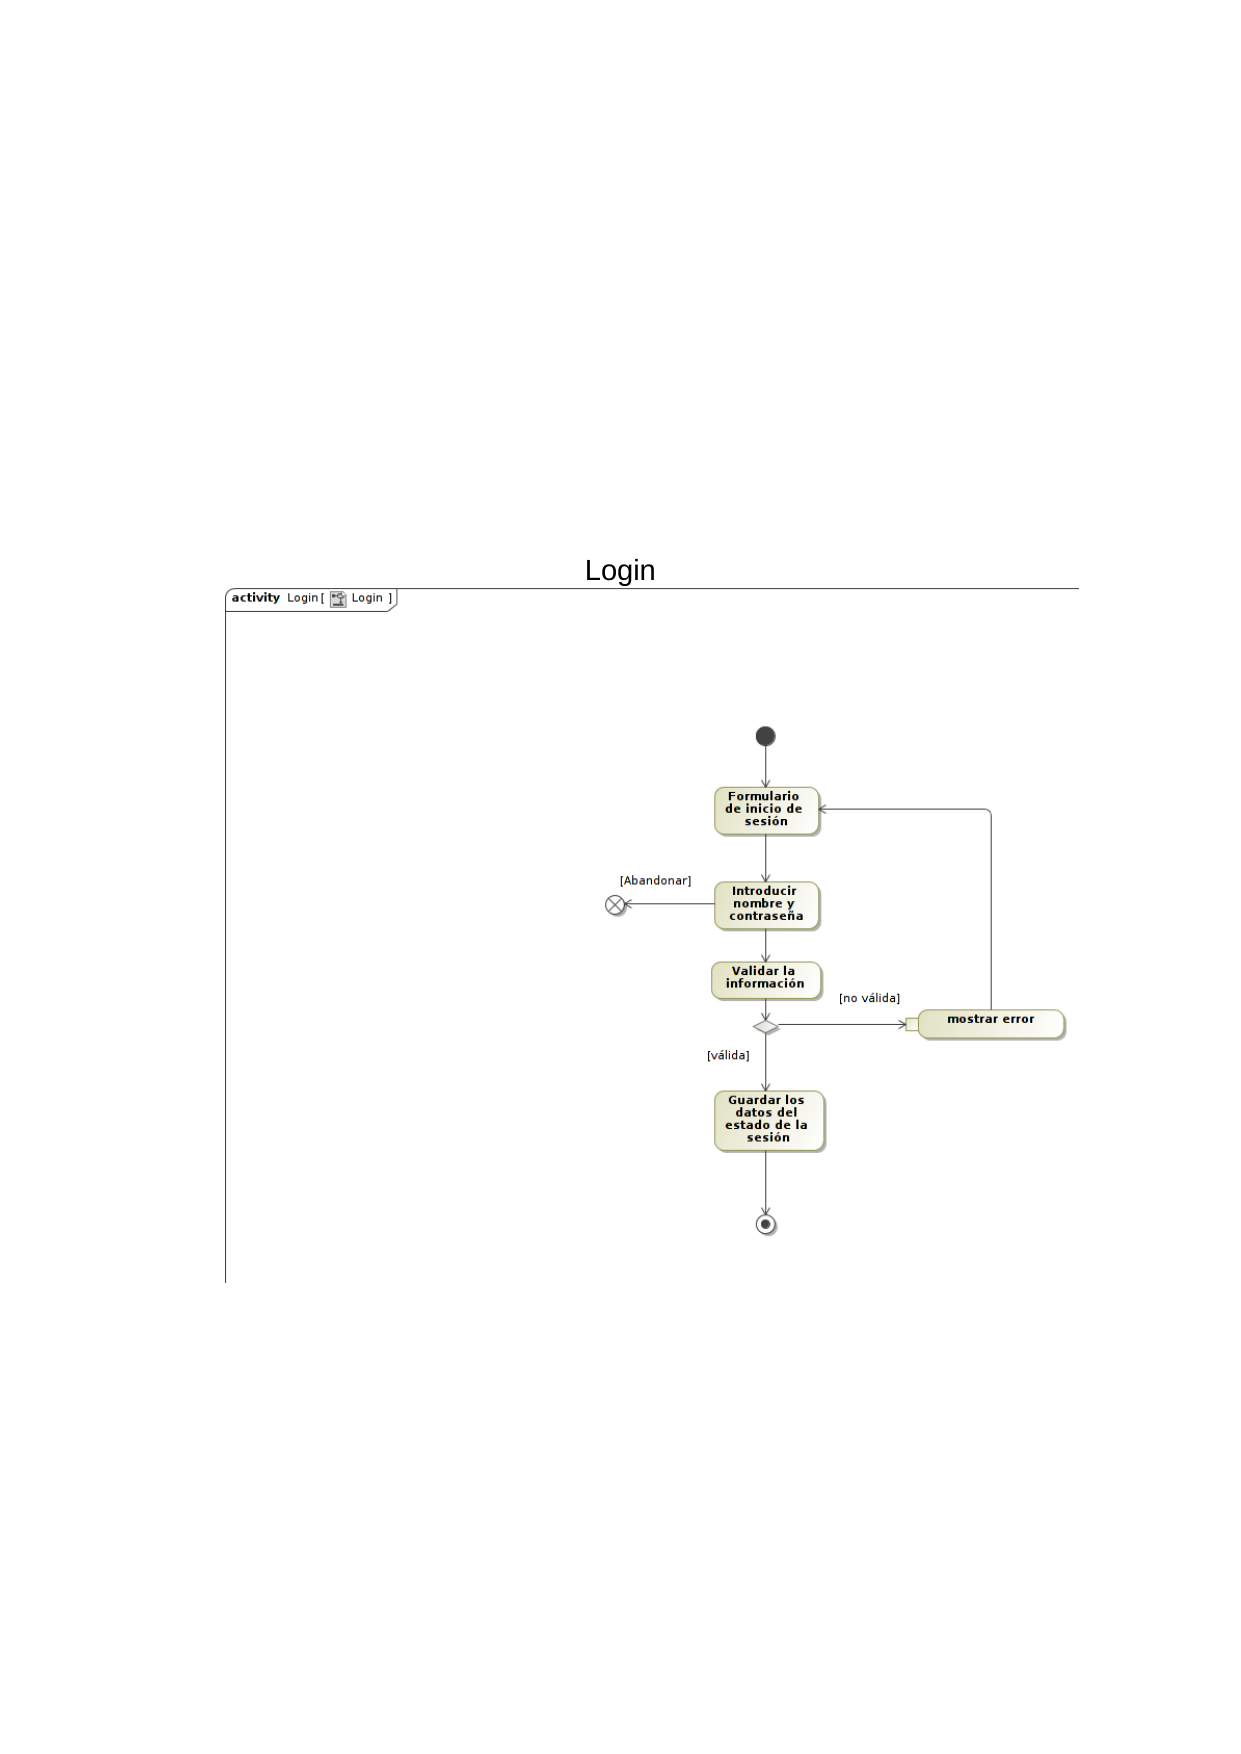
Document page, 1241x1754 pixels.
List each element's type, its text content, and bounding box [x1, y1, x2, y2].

picture [225, 586, 1079, 1283]
text Login [150, 552, 1090, 586]
